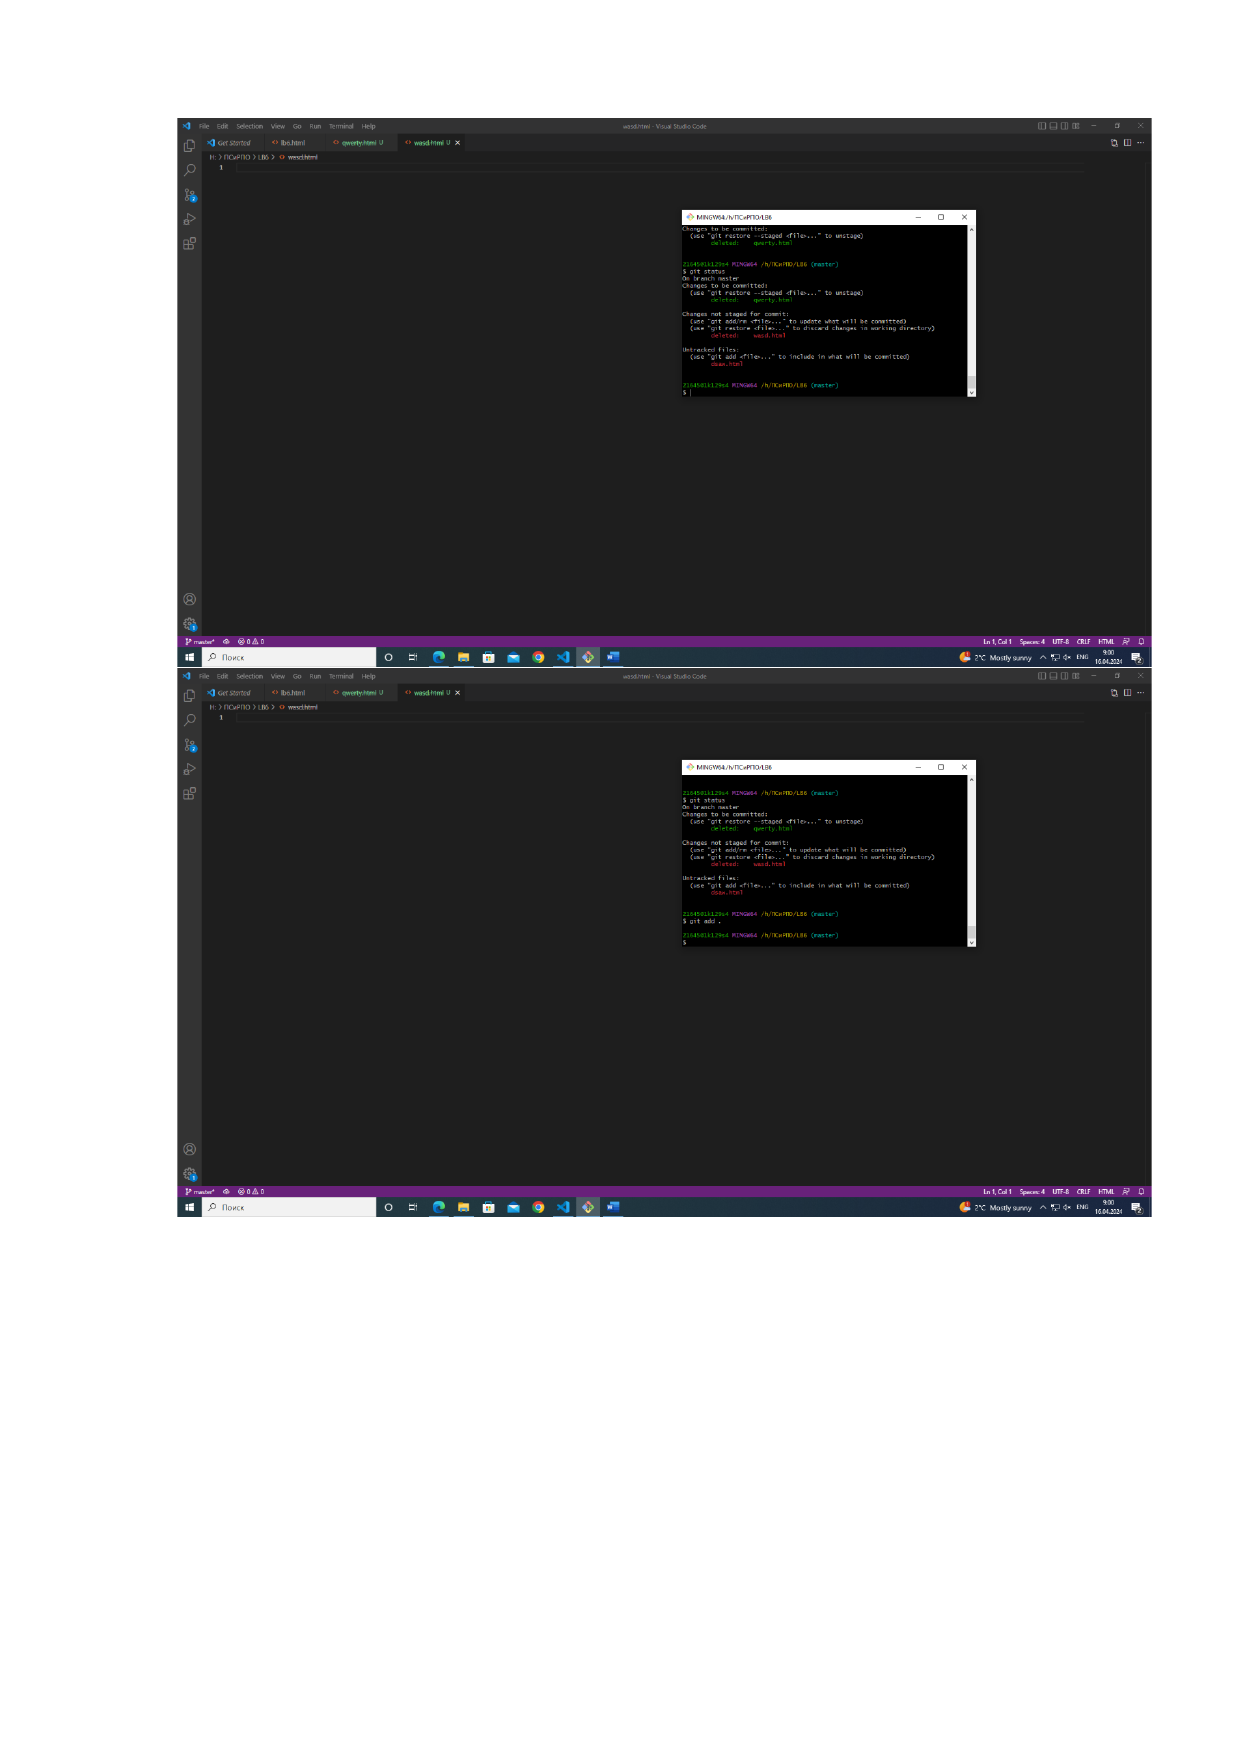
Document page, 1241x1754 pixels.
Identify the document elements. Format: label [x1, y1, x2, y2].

picture [177, 118, 1152, 667]
picture [177, 668, 1152, 1217]
